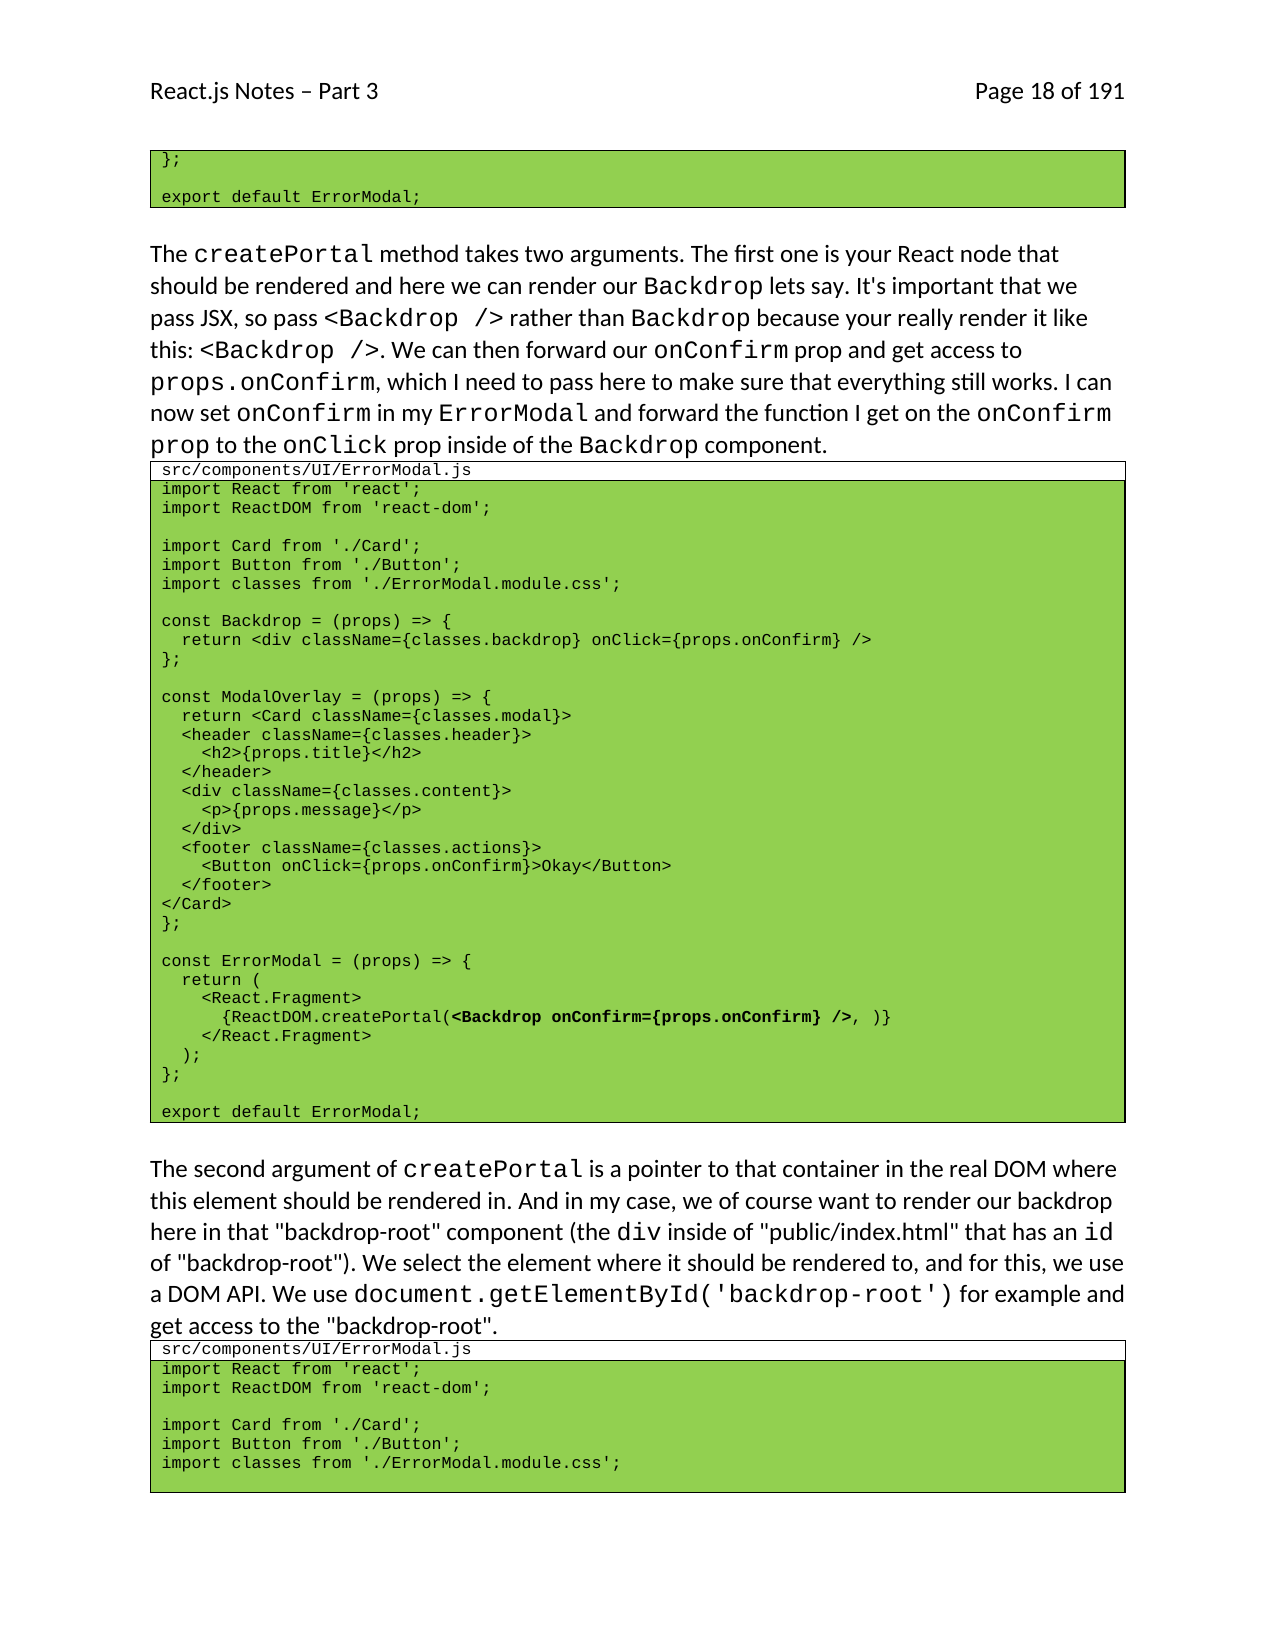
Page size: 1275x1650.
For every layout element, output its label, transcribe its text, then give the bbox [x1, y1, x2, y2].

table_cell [151, 1361, 1124, 1492]
text The second argument of createPortal is a pointer to that container in the real DOM where this element should be rendered in. And in my case, we of course want to render our backdrop here in that "backdrop-root" component (the div inside of "public/index.html" that has an id of "backdrop-root"). We select the element where it should be rendered to, and for this, we use a DOM API. We use document.getElementById('backdrop-root') for example and get access to the "backdrop-root". [150, 1153, 1125, 1340]
table_cell import React from 'react'; import ReactDOM from 'react-dom'; import Card from './Card'; import Button from './Button'; import classes from './ErrorModal.module.css'; const Backdrop = (props) => { return <div className={classes.backdrop} onClick={props.onConfirm} /> }; const ModalOverlay = (props) => { return <Card className={classes.modal}> <header className={classes.header}> <h2>{props.title}</h2> </header> <div className={classes.content}> <p>{props.message}</p> </div> <footer className={classes.actions}> <Button onClick={props.onConfirm}>Okay</Button> </footer> </Card> }; const ErrorModal = (props) => { return ( <React.Fragment> {ReactDOM.createPortal(<Backdrop onConfirm={props.onConfirm} />, )} </React.Fragment> ); }; export default ErrorModal; [151, 481, 1124, 1122]
table_header src/components/UI/ErrorModal.js [151, 1341, 1125, 1360]
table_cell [151, 151, 1124, 207]
text The createPortal method takes two arguments. The first one is your React node that should be rendered and here we can render our Backdrop lets say. It's important that we pass JSX, so pass <Backdrop /> rather than Backdrop because your really render it like this: <Backdrop />. We can then forward our onConfirm prop and get access to props.onConfirm, which I need to pass here to make sure that everything still works. I can now set onConfirm in my ErrorModal and forward the function I get on the onConfirm prop to the onClick prop inside of the Backdrop component. [150, 239, 1125, 461]
table_header src/components/UI/ErrorModal.js [151, 462, 1125, 480]
